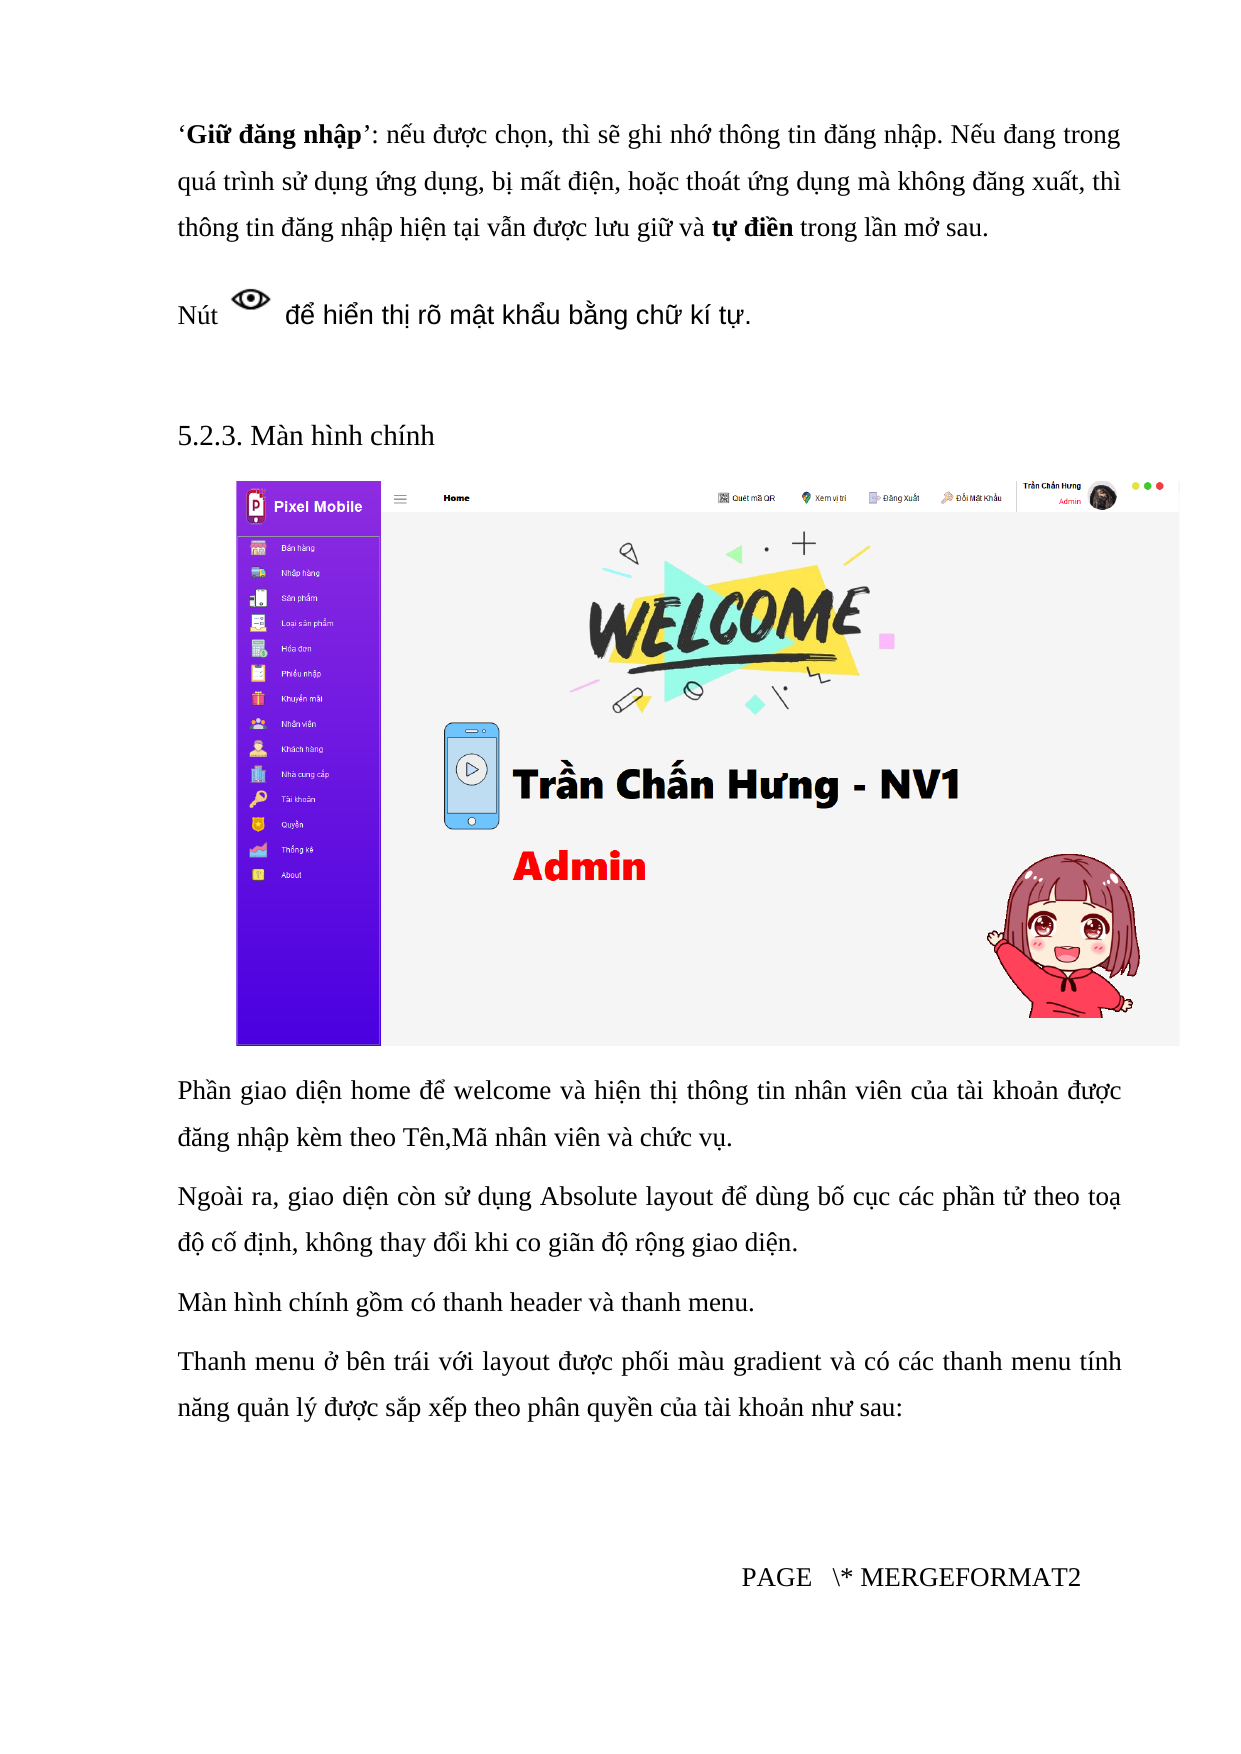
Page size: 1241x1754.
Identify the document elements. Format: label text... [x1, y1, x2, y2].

text Phần giao diện home để welcome và hiện thị thông tin nhân viên của tài khoản được đăng nhập kèm theo Tên,Mã nhân viên và chức vụ. [177, 1074, 1122, 1152]
text Thanh menu ở bên trái với layout được phối màu gradient và có các thanh menu tính năng quản lý được sắp xếp theo phân quyền của tài khoản như sau: [177, 1345, 1122, 1423]
picture [224, 270, 278, 325]
text Nút để hiển thị rõ mật khẩu bằng chữ kí tự. [177, 271, 1122, 331]
subtitle 5.2.3. Màn hình chính [177, 418, 1122, 452]
text ‘Giữ đăng nhập’: nếu được chọn, thì sẽ ghi nhớ thông tin đăng nhập. Nếu đang trong quá trình sử dụng ứng dụng, bị mất điện, hoặc thoát ứng dụng mà không đăng xuất, thì thông tin đăng nhập hiện tại vẫn được lưu giữ và tự điền trong lần mở sau. [177, 118, 1122, 243]
text Ngoài ra, giao diện còn sử dụng Absolute layout để dùng bố cục các phần tử theo toạ độ cố định, không thay đổi khi co giãn độ rộng giao diện. [177, 1180, 1122, 1258]
text Màn hình chính gồm có thanh header và thanh menu. [177, 1286, 1122, 1317]
picture [236, 481, 1180, 1046]
